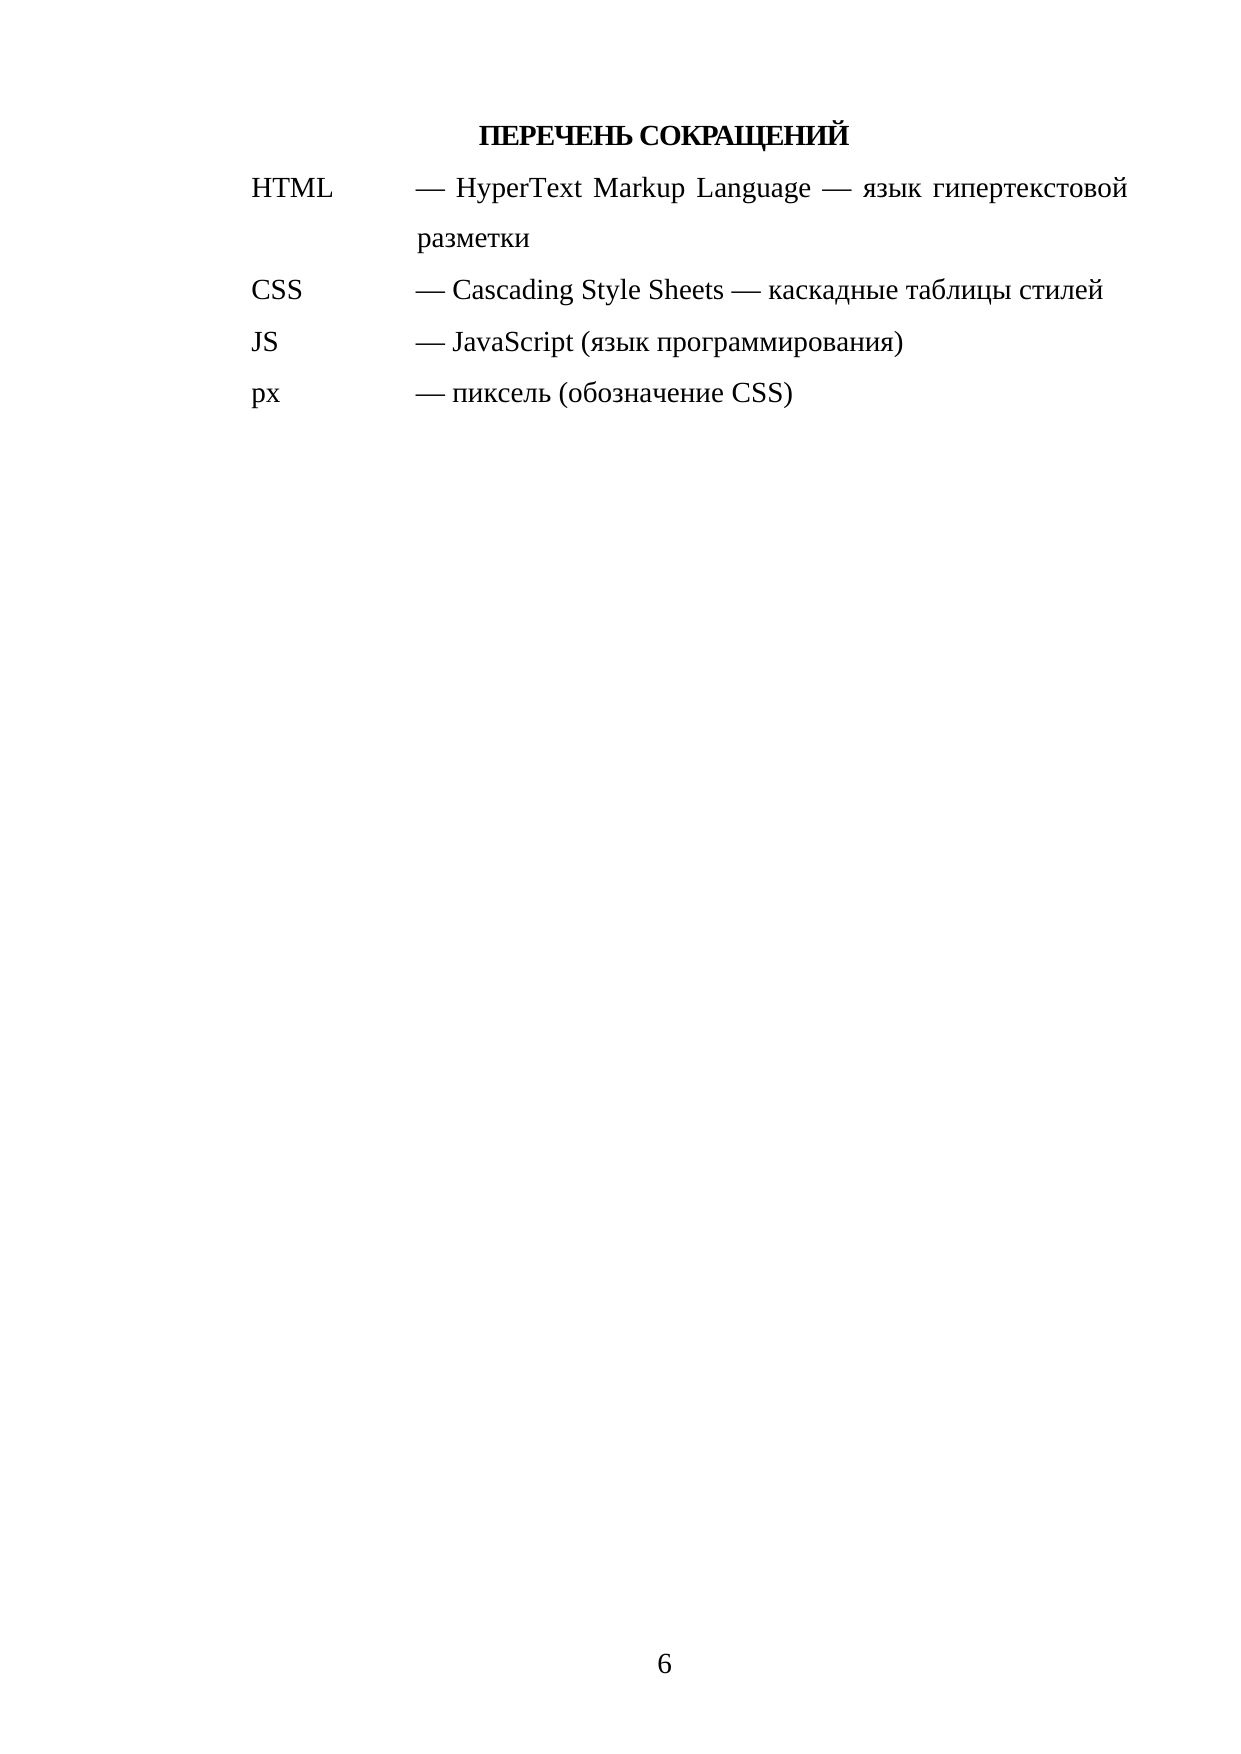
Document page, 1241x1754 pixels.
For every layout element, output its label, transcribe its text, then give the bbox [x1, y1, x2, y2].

table_header HTML [167, 170, 405, 271]
table_cell — JavaScript (язык программирования) [406, 324, 1138, 374]
table_header — HyperText Markup Language — язык гипертекстовой разметки [406, 170, 1138, 271]
title ПЕРЕЧЕНЬ СОКРАЩЕНИЙ [177, 118, 1152, 152]
table_cell — пиксель (обозначение CSS) [406, 376, 1138, 426]
table_cell px [167, 376, 405, 426]
table_cell CSS [167, 272, 405, 322]
table_cell JS [167, 324, 405, 374]
table_cell — Cascading Style Sheets — каскадные таблицы стилей [406, 272, 1138, 322]
